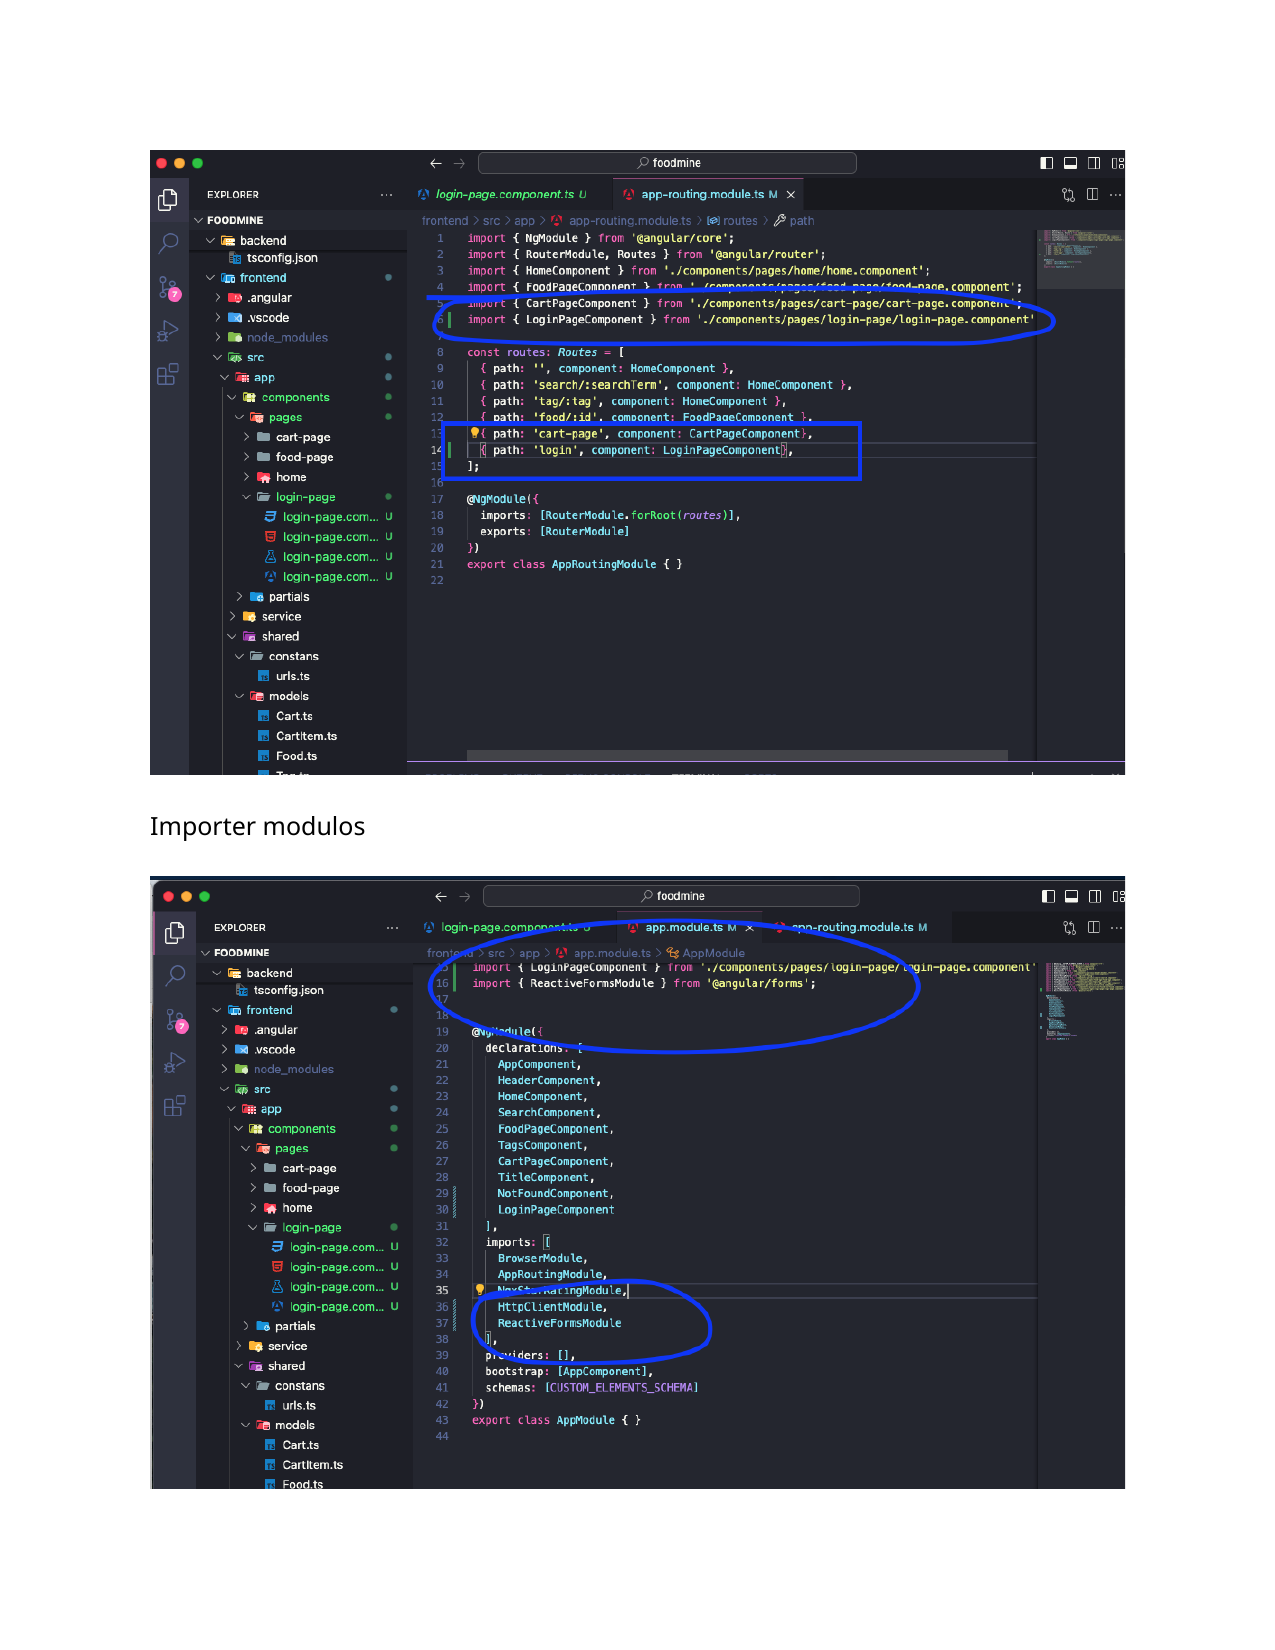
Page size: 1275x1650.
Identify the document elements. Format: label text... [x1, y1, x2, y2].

picture [150, 150, 1125, 775]
picture [150, 876, 1125, 1489]
text Importer modulos [150, 808, 1125, 842]
